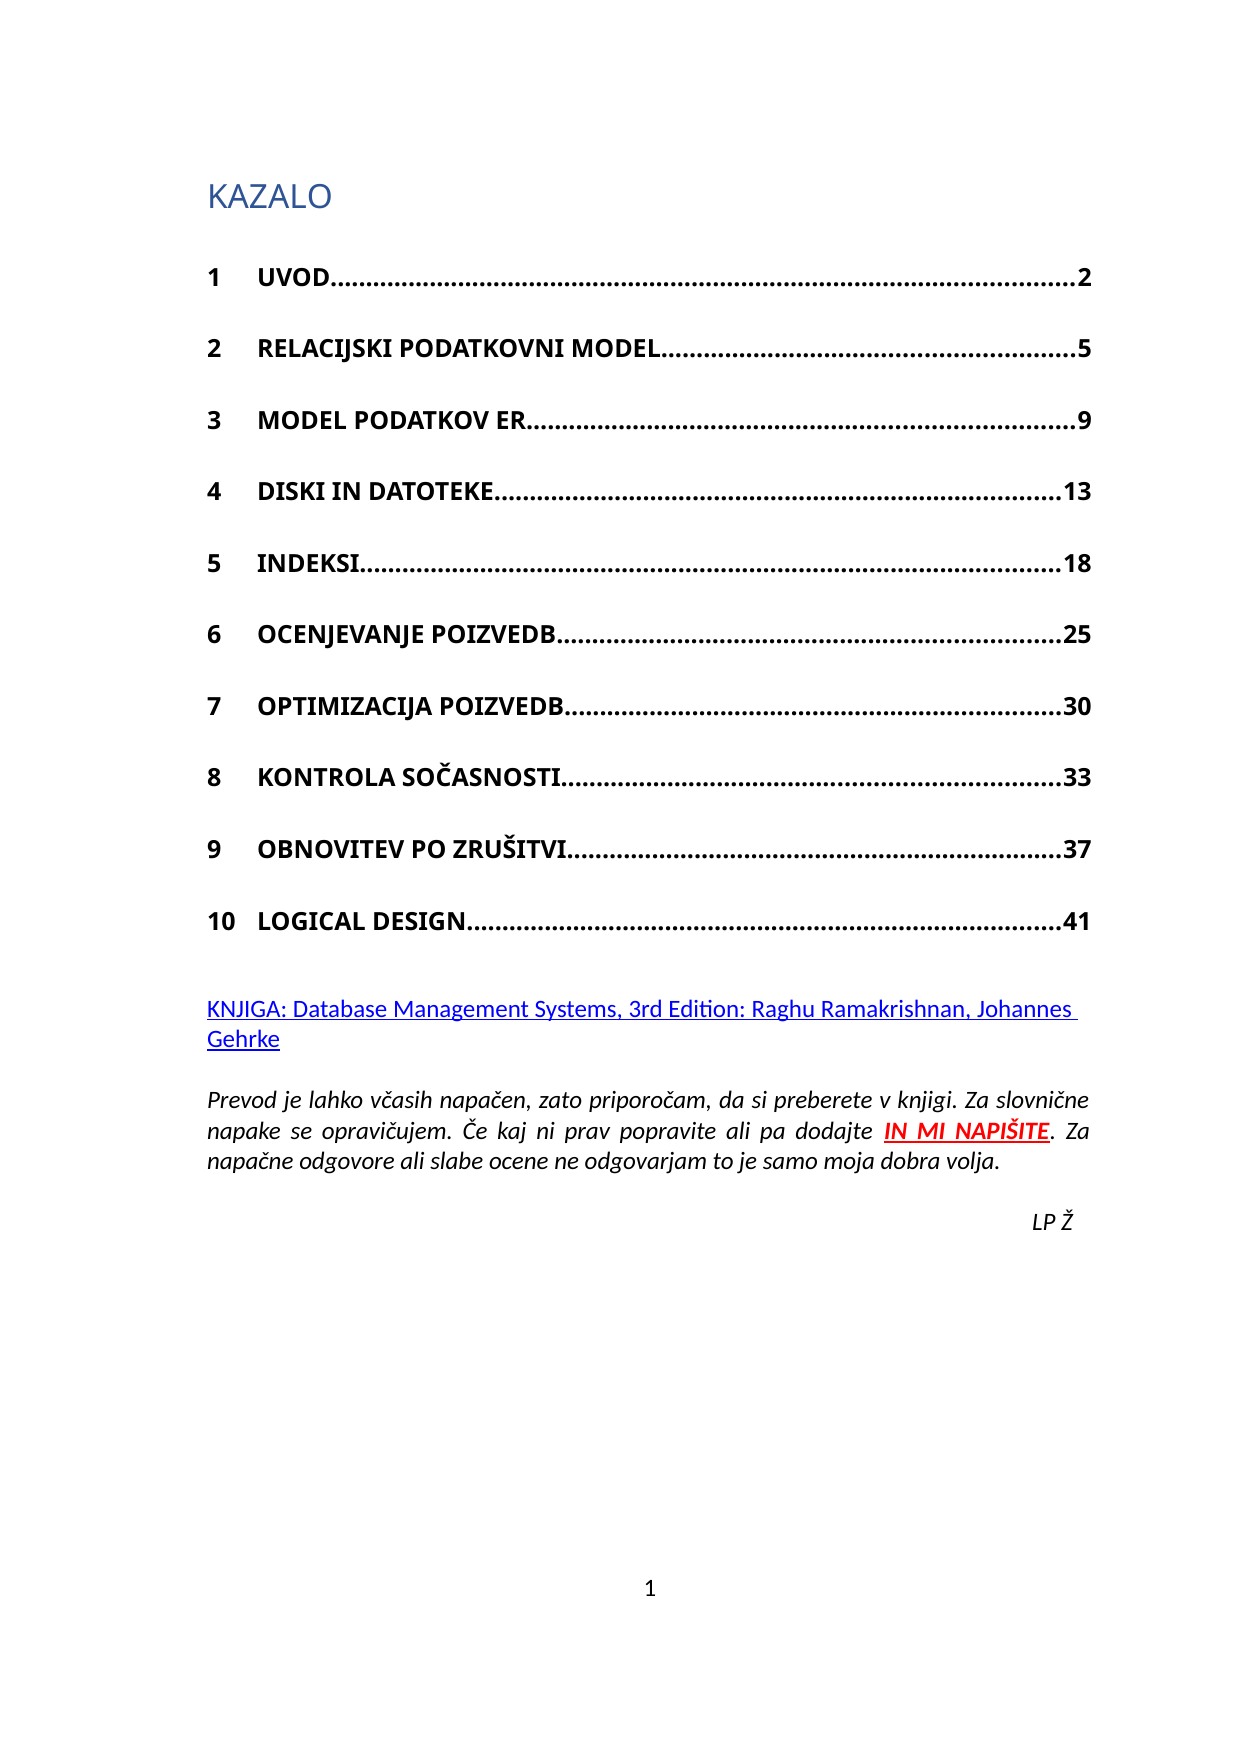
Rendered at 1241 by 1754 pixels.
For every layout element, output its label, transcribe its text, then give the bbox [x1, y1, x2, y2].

text Prevod je lahko včasih napačen, zato priporočam, da si preberete v knjigi. Za slovnične napake se opravičujem. Če kaj ni prav popravite ali pa dodajte IN MI NAPIŠITE. Za napačne odgovore ali slabe ocene ne odgovarjam to je samo moja dobra volja. LP Ž [207, 1084, 1092, 1237]
text KNJIGA: Database Management Systems, 3rd Edition: Raghu Ramakrishnan, Johannes Gehrke [207, 993, 1092, 1054]
